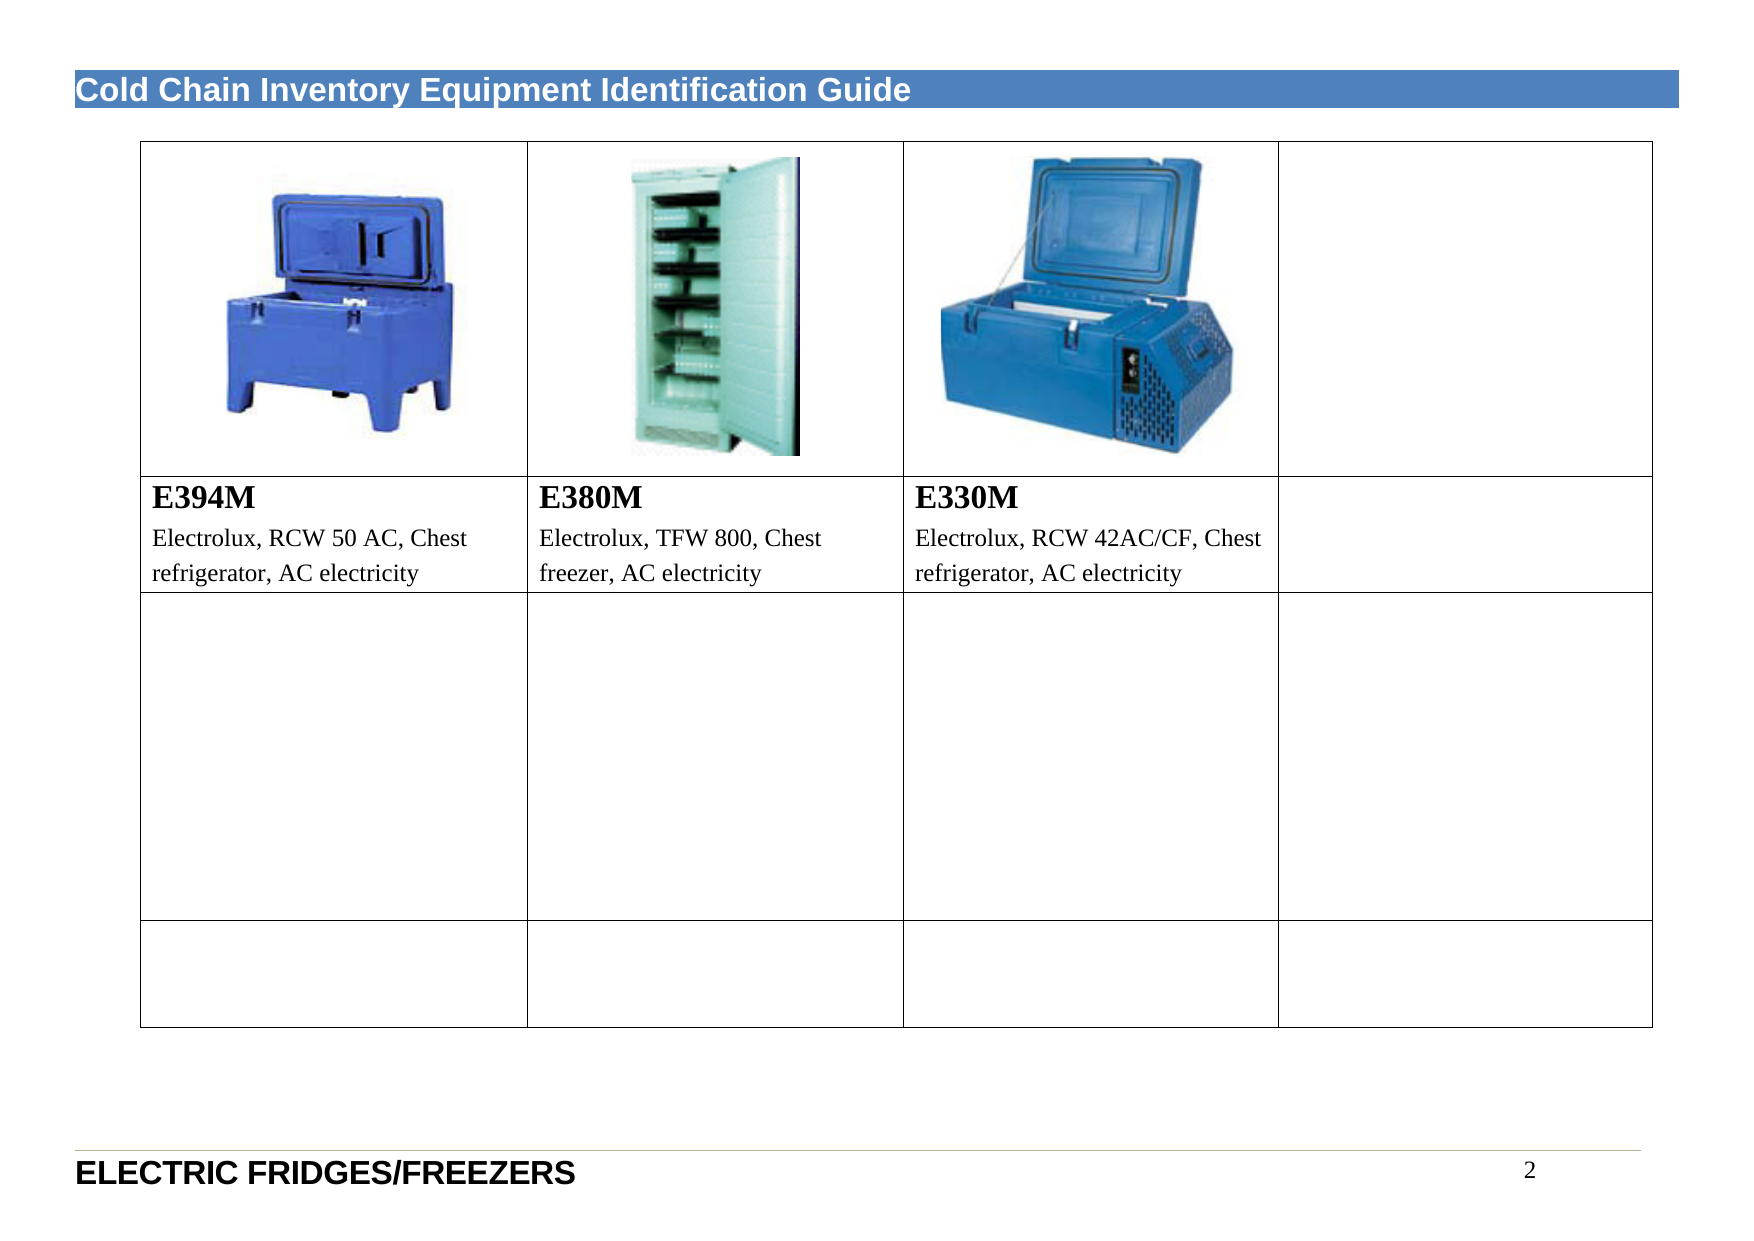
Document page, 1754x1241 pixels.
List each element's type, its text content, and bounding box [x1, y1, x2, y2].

picture [631, 157, 800, 456]
table_cell [904, 593, 1278, 919]
table_cell [141, 142, 527, 476]
table_cell E394M Electrolux, RCW 50 AC, Chest refrigerator, AC electricity [141, 477, 527, 592]
table_cell E330M Electrolux, RCW 42AC/CF, Chest refrigerator, AC electricity [904, 477, 1278, 592]
table_cell [141, 593, 527, 919]
table_cell [1279, 593, 1652, 919]
table_cell [528, 142, 903, 476]
picture [184, 156, 485, 457]
table_cell [1279, 477, 1652, 592]
table_cell [904, 142, 1278, 476]
table_cell [528, 921, 903, 1027]
picture [940, 156, 1241, 457]
table_cell [904, 921, 1278, 1027]
table_cell [1279, 142, 1652, 476]
table_cell [141, 921, 527, 1027]
table_cell [528, 593, 903, 919]
table_cell [1279, 921, 1652, 1027]
table_cell E380M Electrolux, TFW 800, Chest freezer, AC electricity [528, 477, 903, 592]
